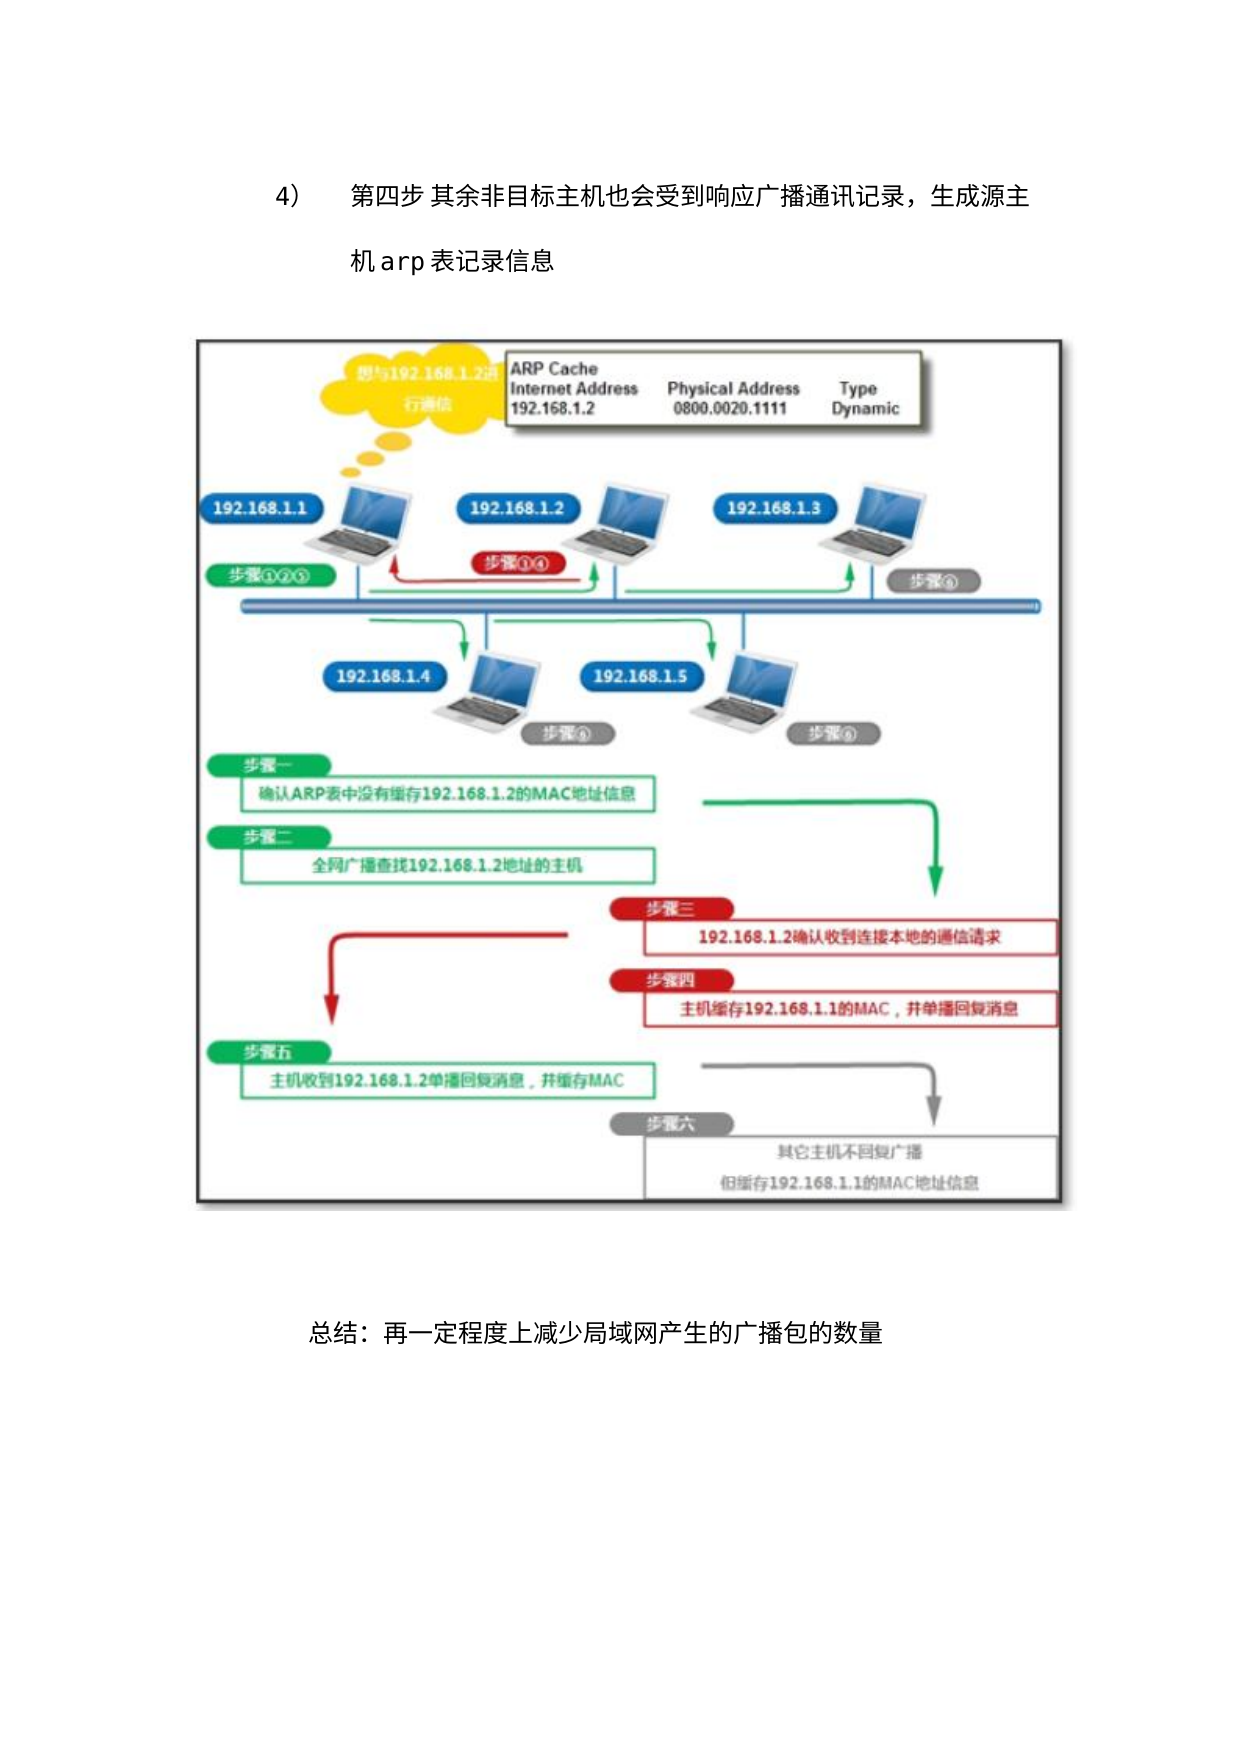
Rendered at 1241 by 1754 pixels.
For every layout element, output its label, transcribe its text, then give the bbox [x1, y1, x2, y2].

list 第四步 其余非目标主机也会受到响应广播通讯记录，生成源主机arp表记录信息 [275, 162, 1053, 292]
picture [187, 324, 1078, 1211]
text 总结：再一定程度上减少局域网产生的广播包的数量 [187, 1299, 1053, 1364]
